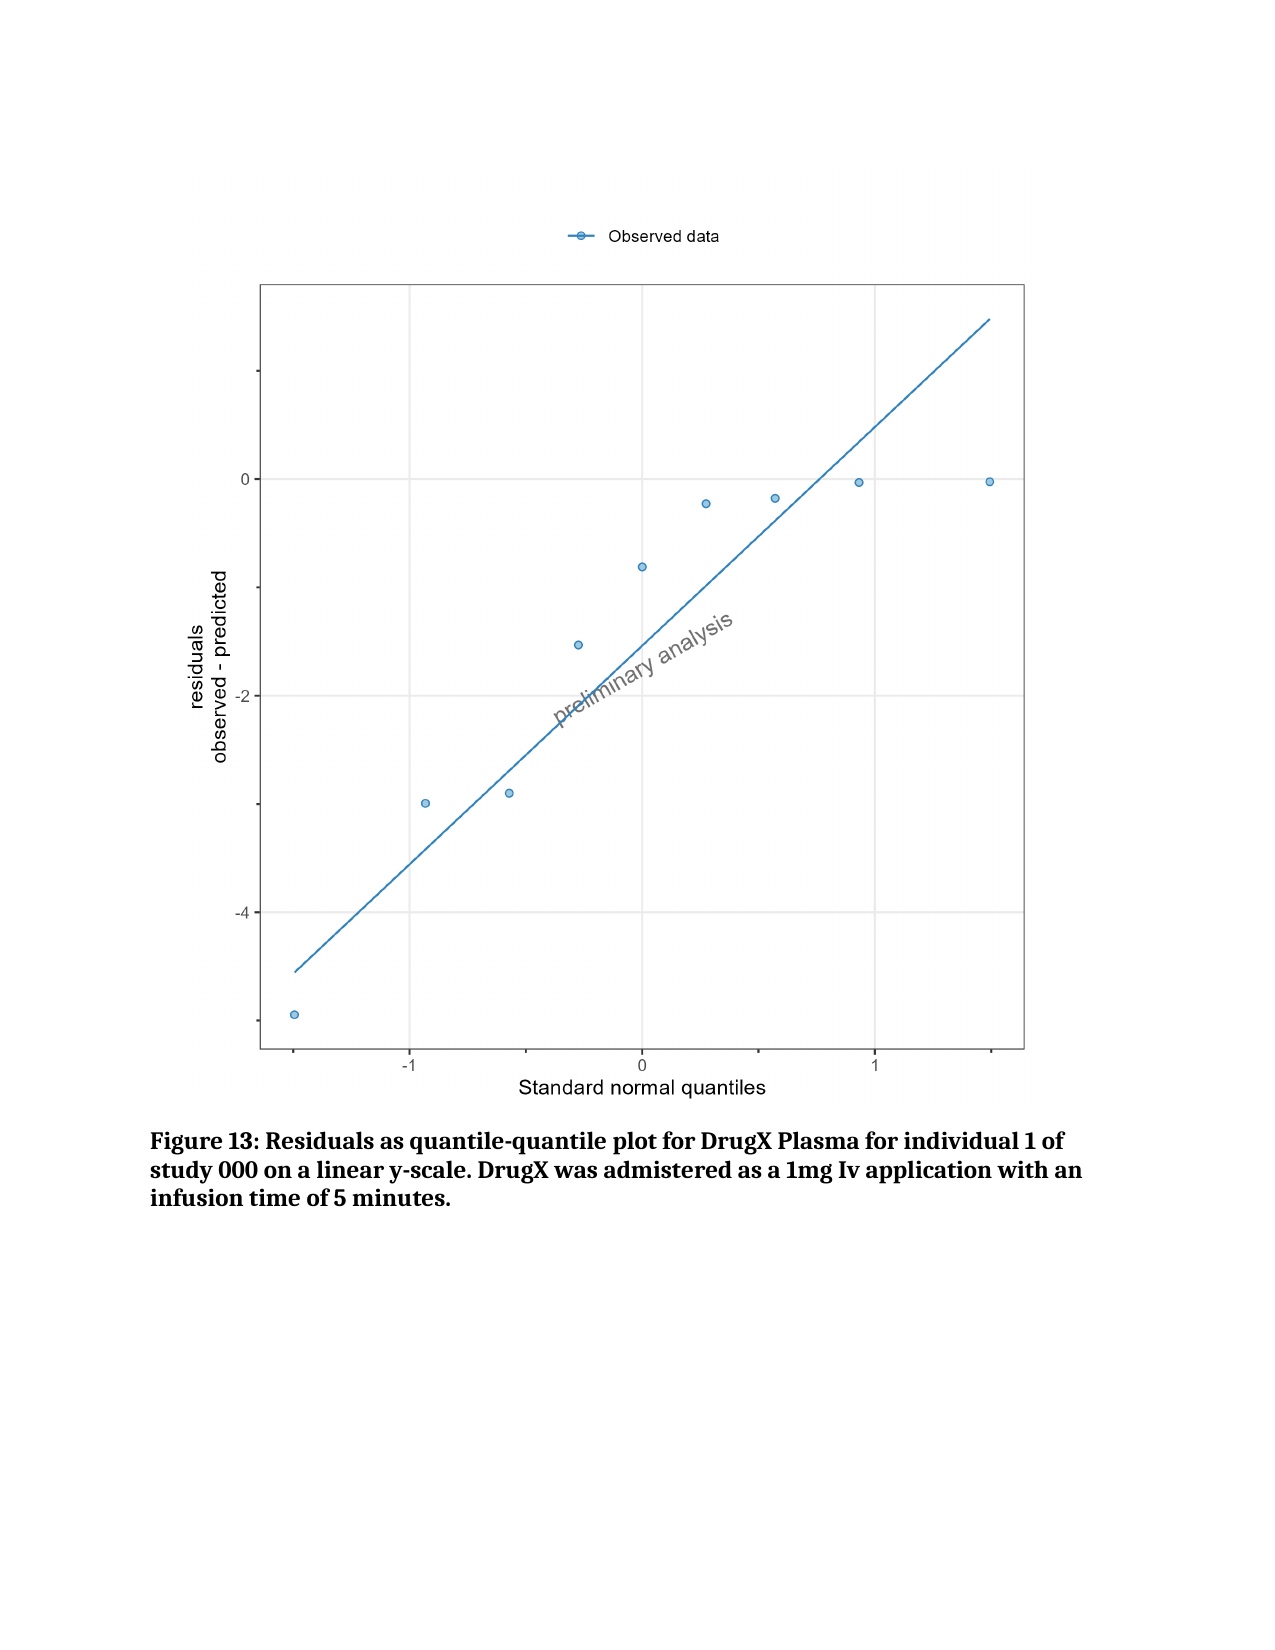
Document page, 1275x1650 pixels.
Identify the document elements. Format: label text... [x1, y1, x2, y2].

text Figure 13: Residuals as quantile-quantile plot for DrugX Plasma for individual 1 of study 000 on a linear y-scale. DrugX was admistered as a 1mg Iv application with an infusion time of 5 minutes. [150, 1127, 1125, 1213]
picture [168, 168, 1044, 1109]
